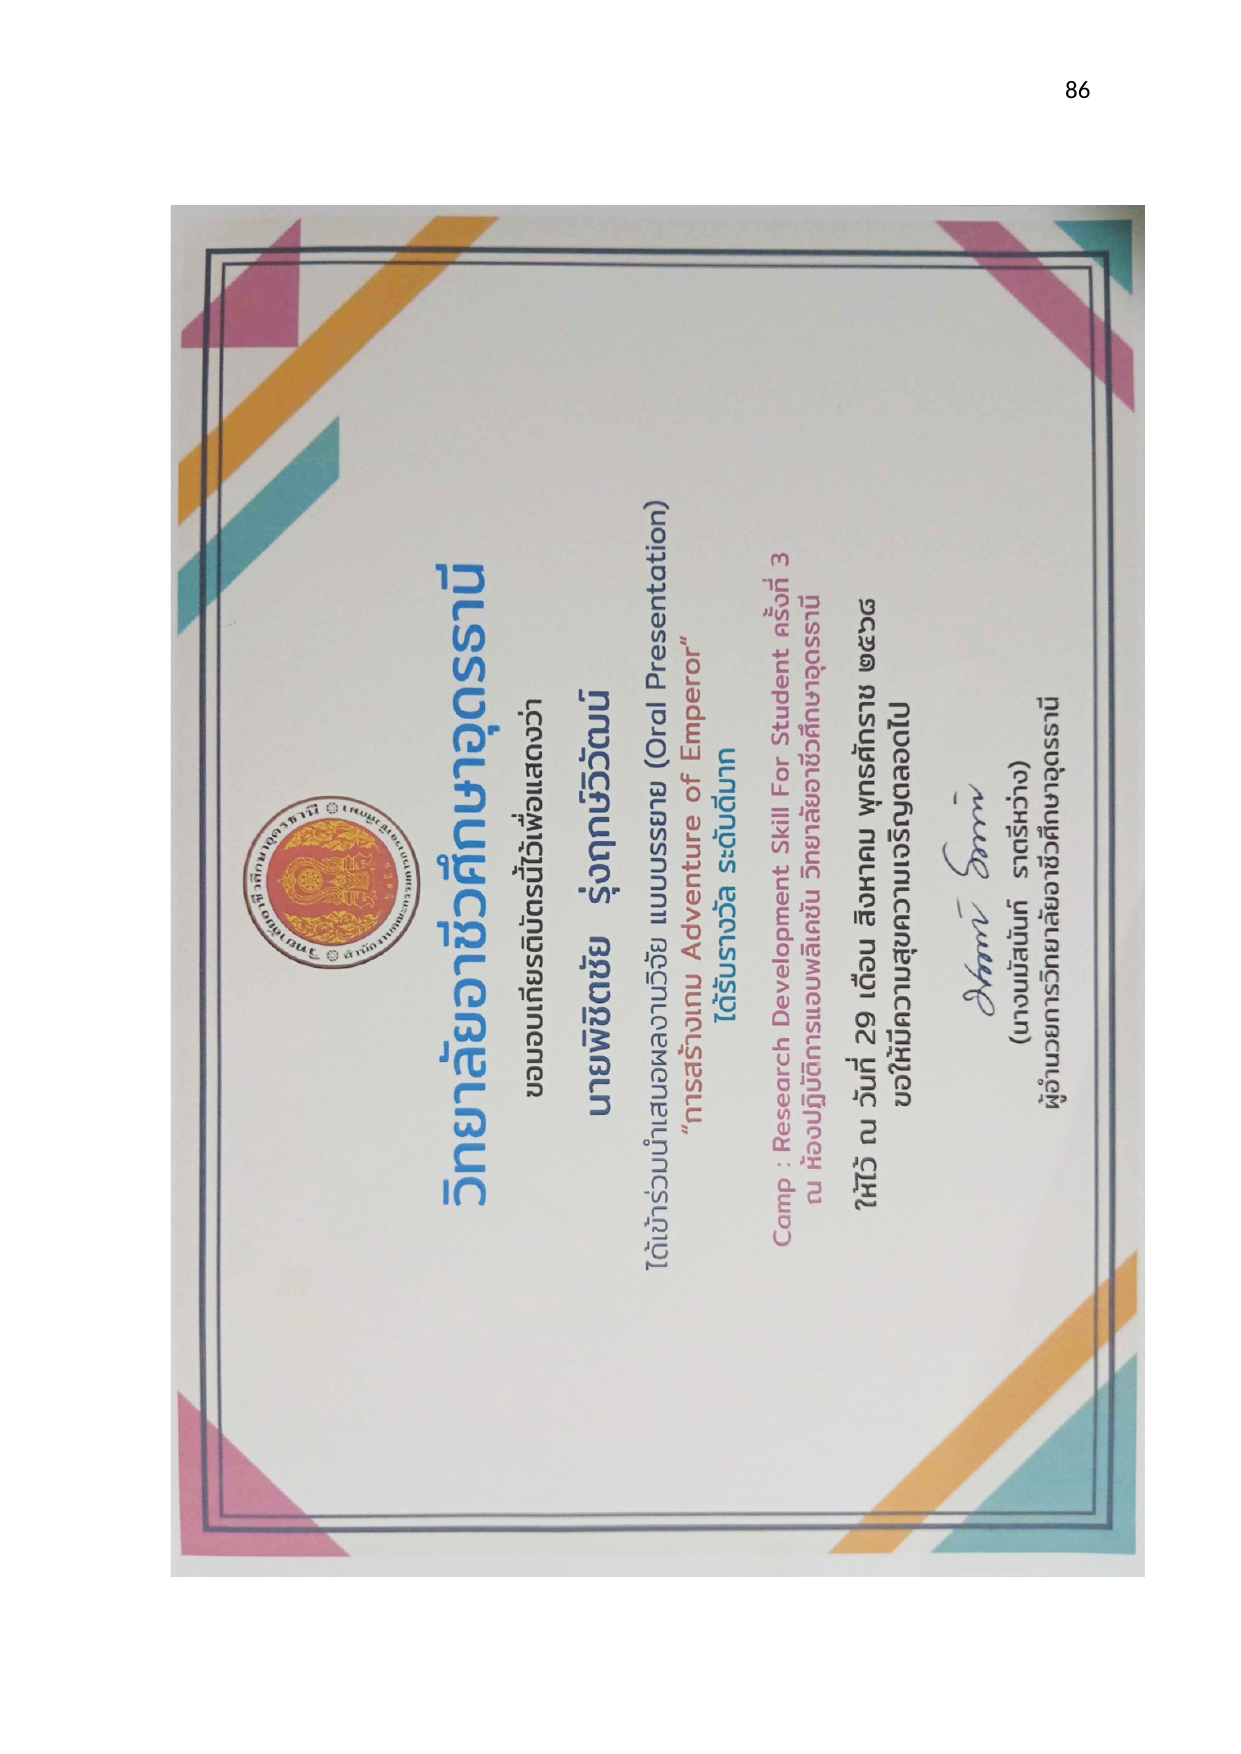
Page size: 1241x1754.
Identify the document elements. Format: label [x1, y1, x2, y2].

picture [172, 206, 1145, 1577]
